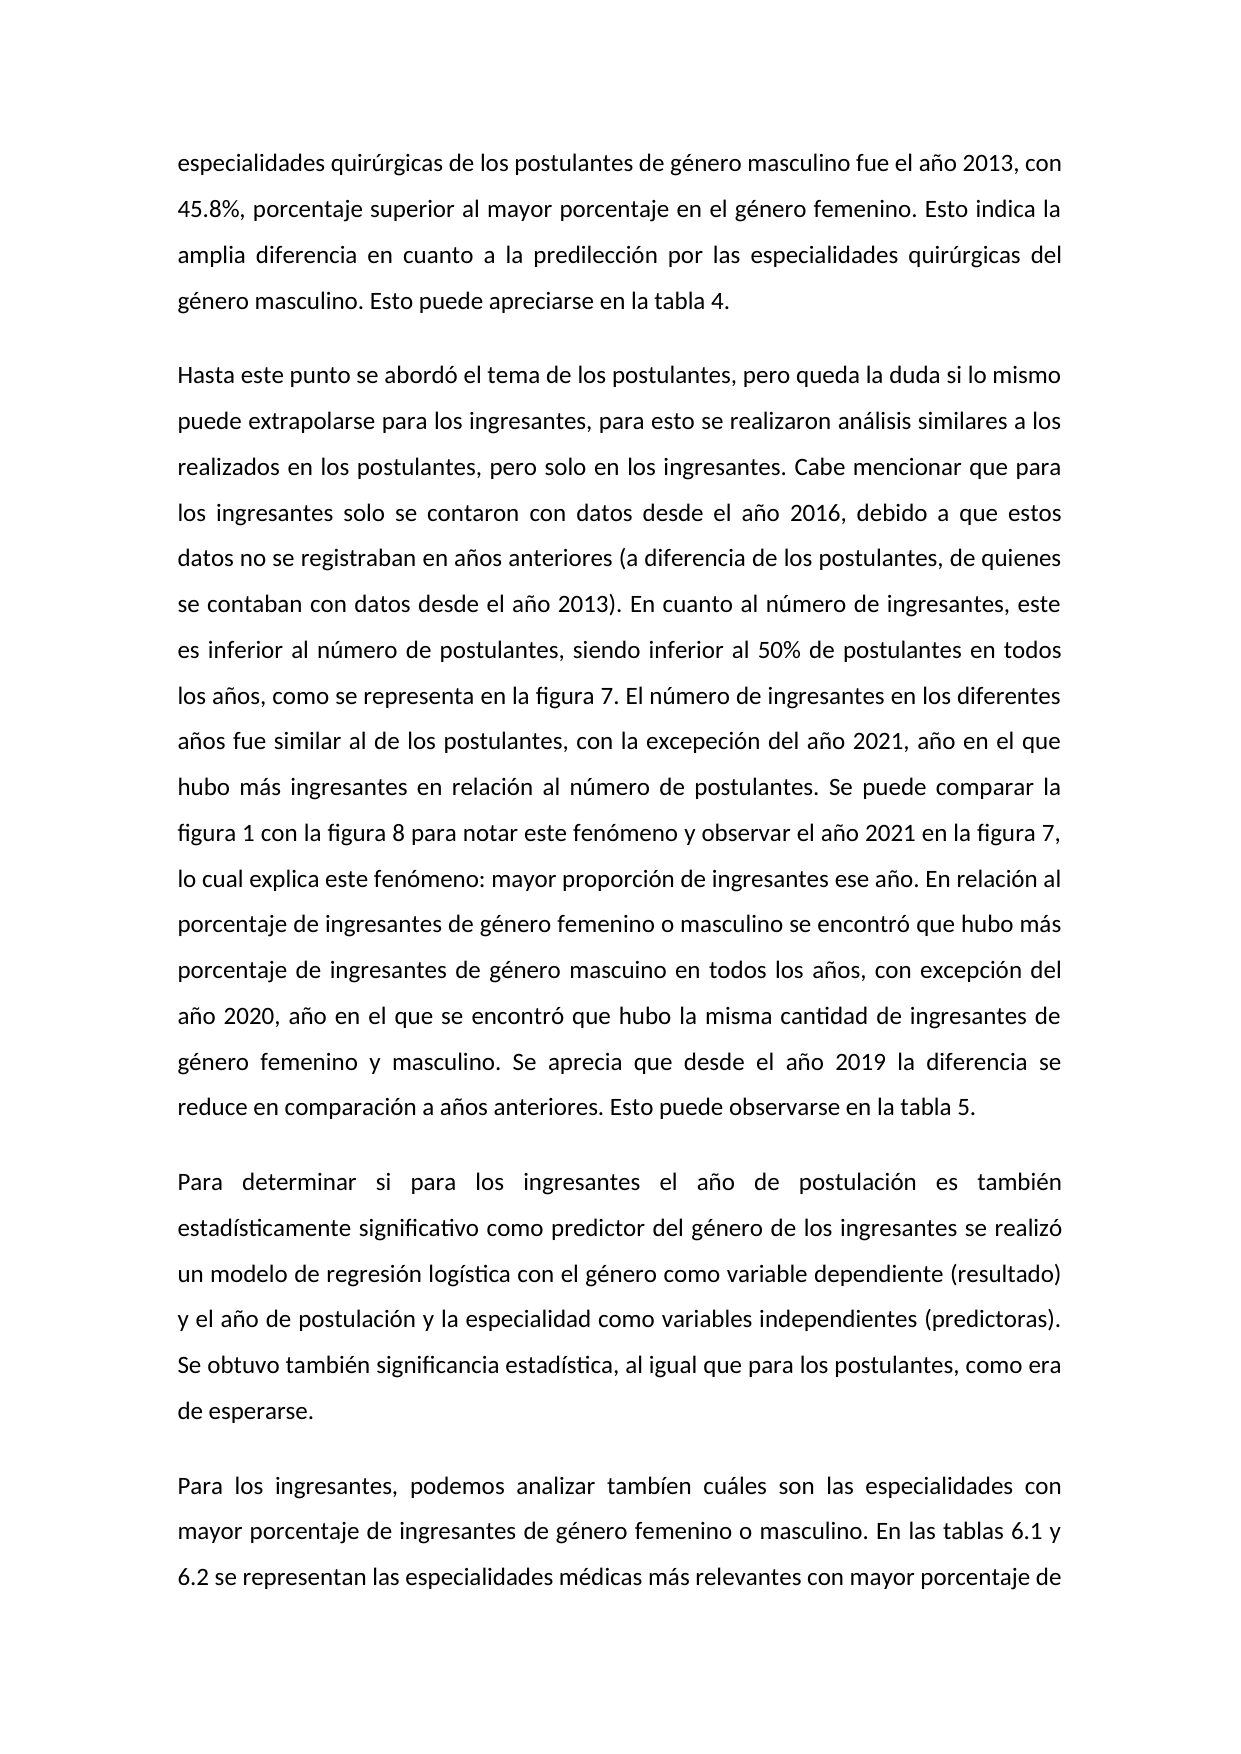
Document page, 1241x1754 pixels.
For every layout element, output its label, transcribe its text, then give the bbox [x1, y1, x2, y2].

text Para determinar si para los ingresantes el año de postulación es también estadísticamente significativo como predictor del género de los ingresantes se realizó un modelo de regresión logística con el género como variable dependiente (resultado) y el año de postulación y la especialidad como variables independientes (predictoras). Se obtuvo también significancia estadística, al igual que para los postulantes, como era de esperarse. [177, 1166, 1063, 1425]
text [177, 148, 1063, 315]
text Hasta este punto se abordó el tema de los postulantes, pero queda la duda si lo mismo puede extrapolarse para los ingresantes, para esto se realizaron análisis similares a los realizados en los postulantes, pero solo en los ingresantes. Cabe mencionar que para los ingresantes solo se contaron con datos desde el año 2016, debido a que estos datos no se registraban en años anteriores (a diferencia de los postulantes, de quienes se contaban con datos desde el año 2013). En cuanto al número de ingresantes, este es inferior al número de postulantes, siendo inferior al 50% de postulantes en todos los años, como se representa en la figura 7. El número de ingresantes en los diferentes años fue similar al de los postulantes, con la excepeción del año 2021, año en el que hubo más ingresantes en relación al número de postulantes. Se puede comparar la figura 1 con la figura 8 para notar este fenómeno y observar el año 2021 en la figura 7, lo cual explica este fenómeno: mayor proporción de ingresantes ese año. En relación al porcentaje de ingresantes de género femenino o masculino se encontró que hubo más porcentaje de ingresantes de género mascuino en todos los años, con excepción del año 2020, año en el que se encontró que hubo la misma cantidad de ingresantes de género femenino y masculino. Se aprecia que desde el año 2019 la diferencia se reduce en comparación a años anteriores. Esto puede observarse en la tabla 5. [177, 360, 1063, 1122]
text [177, 1470, 1063, 1592]
